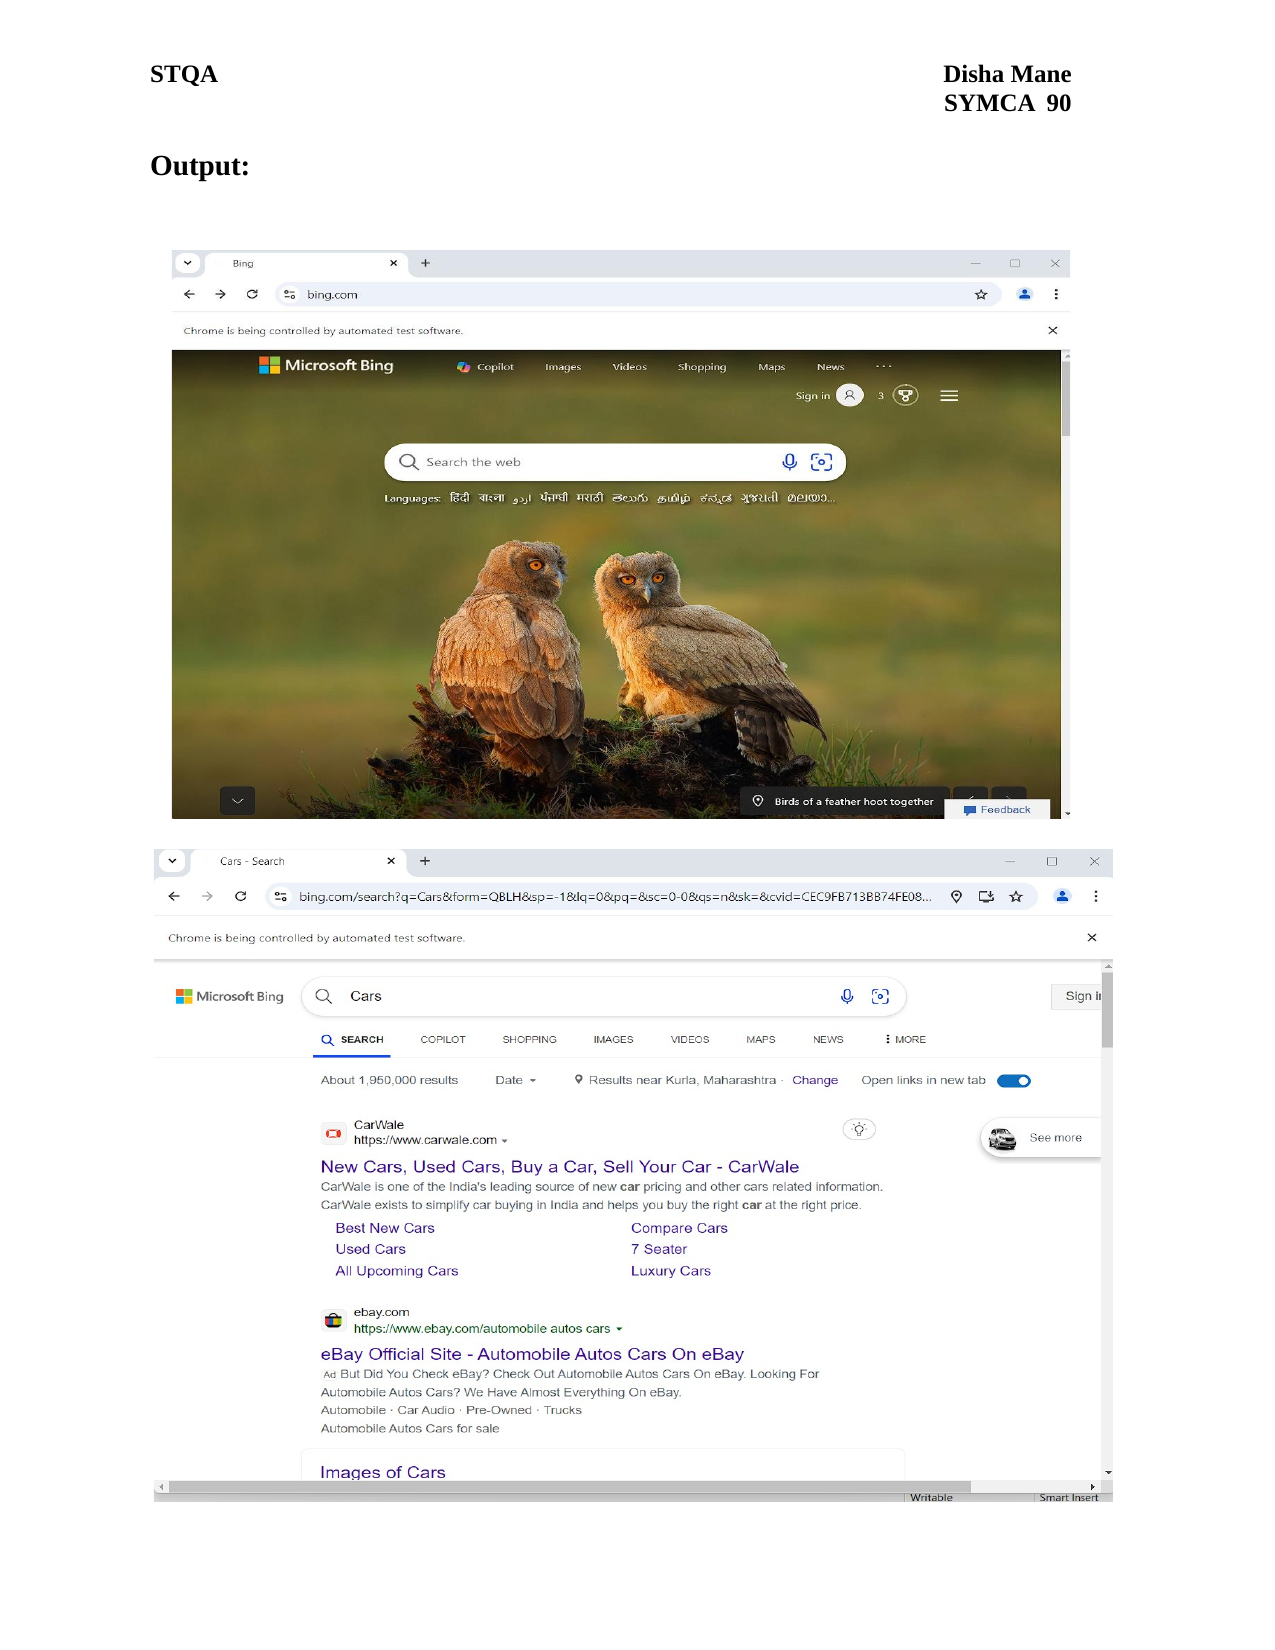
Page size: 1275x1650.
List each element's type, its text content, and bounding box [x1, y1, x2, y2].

subtitle Output: [150, 148, 1275, 182]
picture [171, 250, 1071, 819]
picture [153, 849, 1113, 1502]
